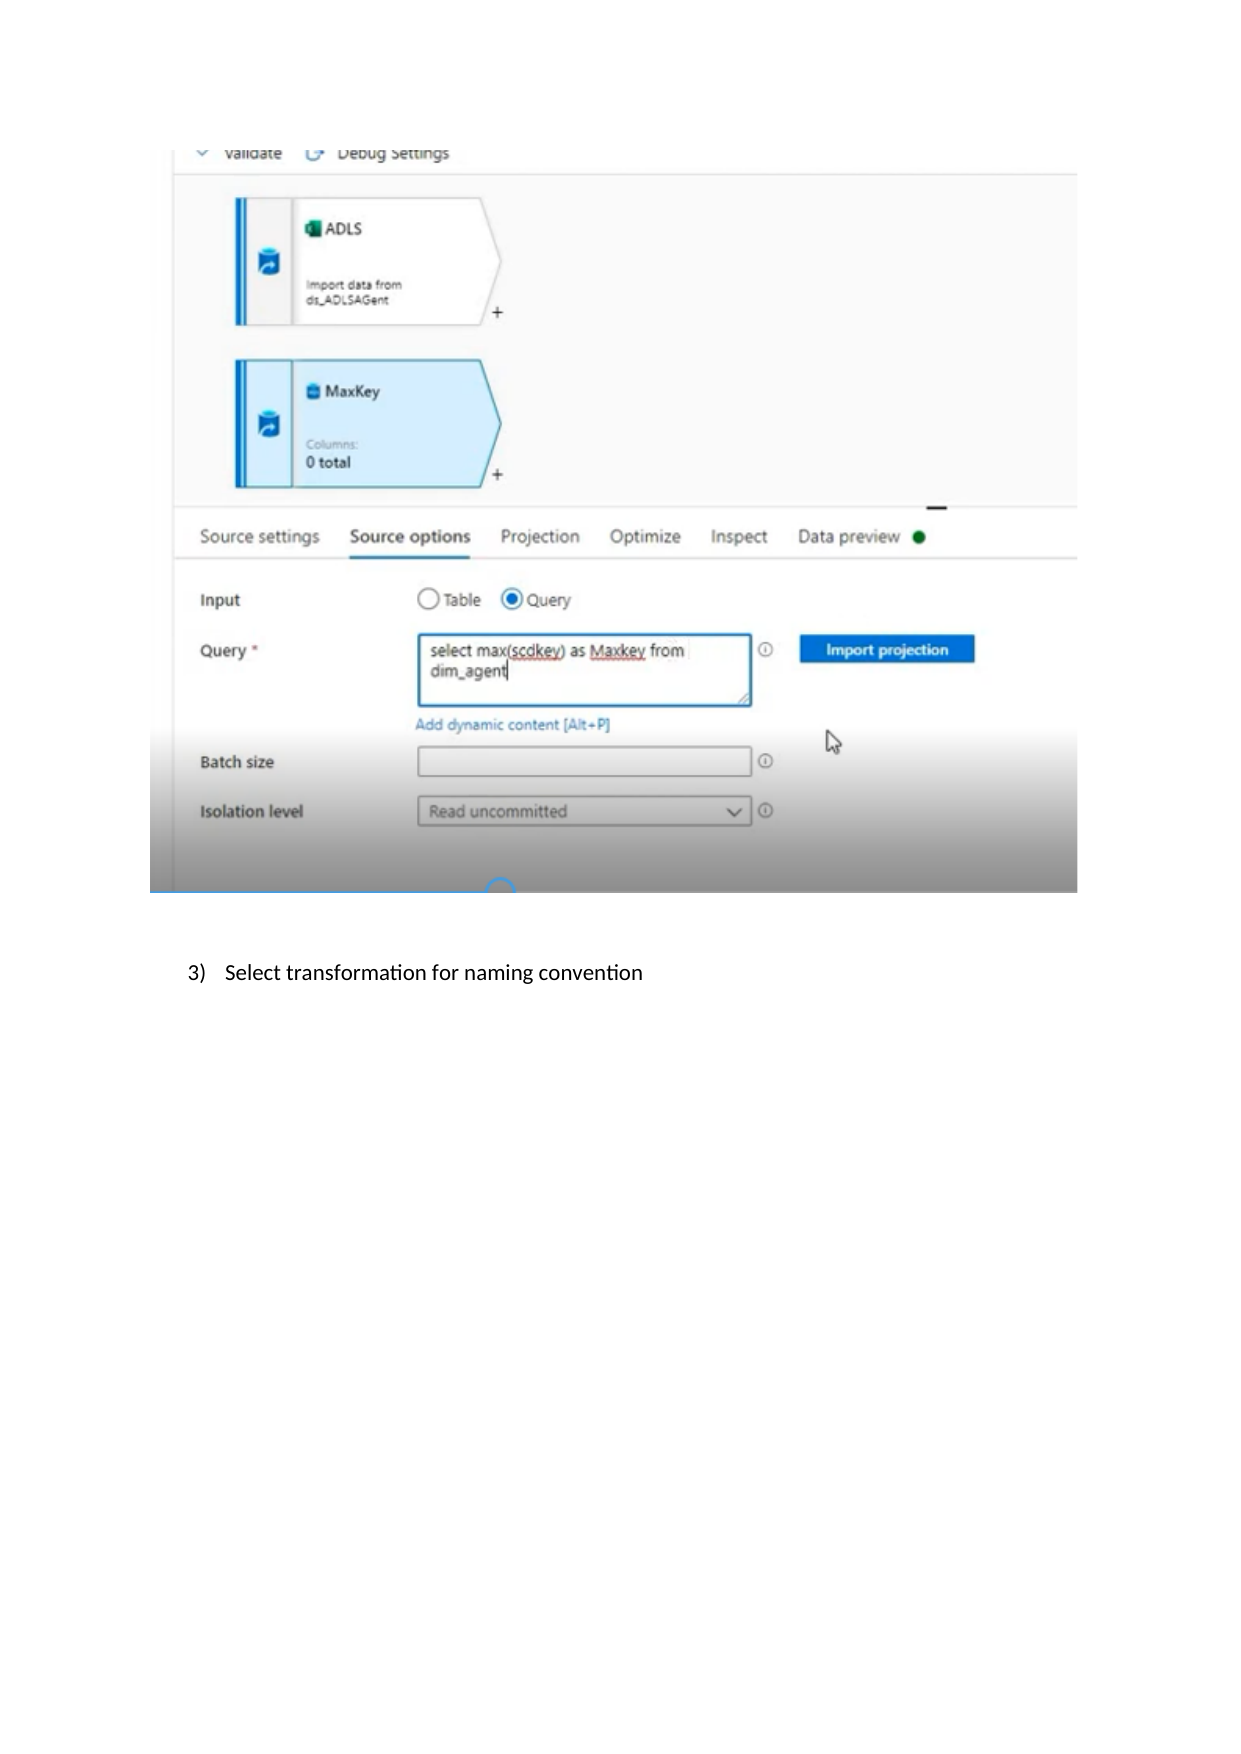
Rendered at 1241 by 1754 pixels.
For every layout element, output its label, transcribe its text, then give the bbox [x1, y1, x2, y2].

picture [150, 150, 1078, 893]
list Select transformation for naming convention [187, 958, 1090, 986]
